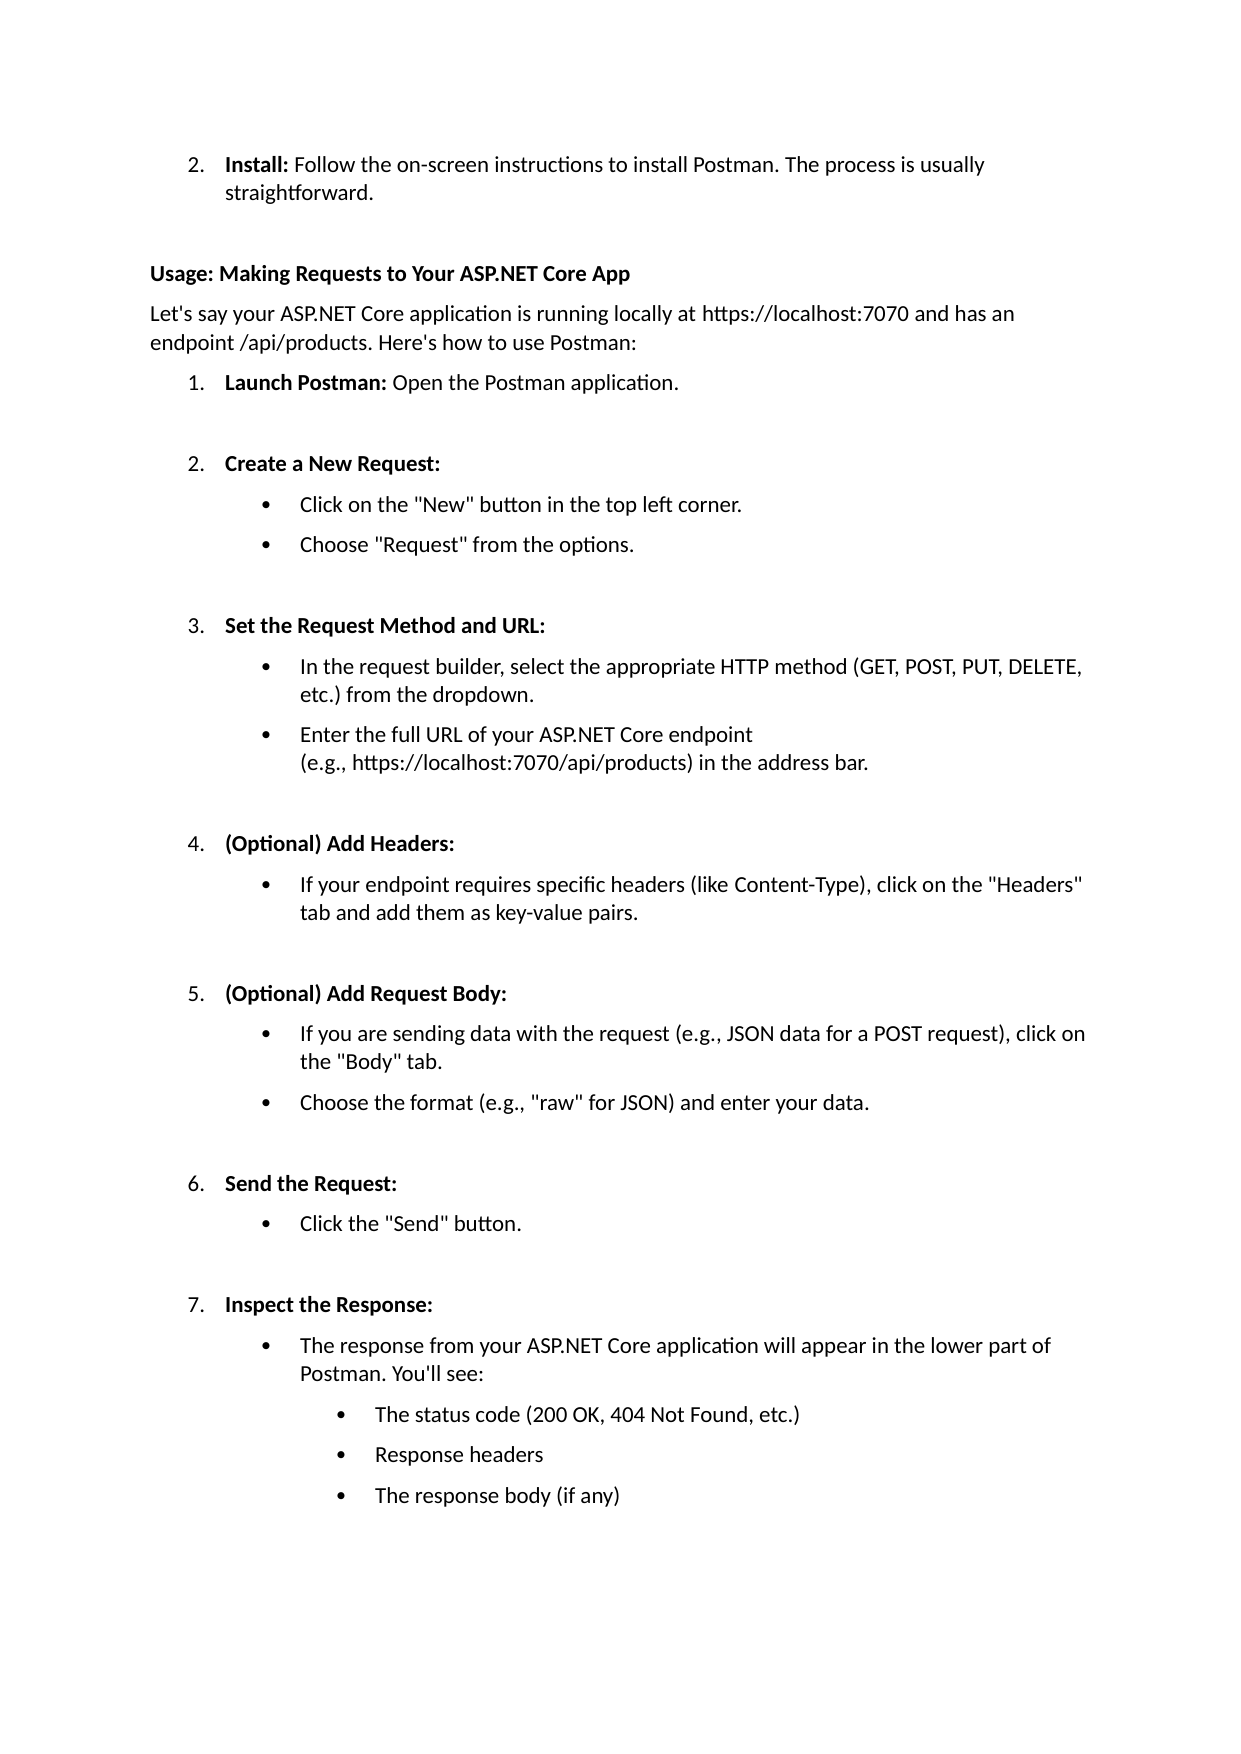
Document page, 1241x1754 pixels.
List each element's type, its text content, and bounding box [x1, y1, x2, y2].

list Launch Postman: Open the Postman application. [187, 368, 1090, 396]
list Set the Request Method and URL: [187, 611, 1090, 639]
list Install: Follow the on-screen instructions to install Postman. The process is usually straightforward. [187, 150, 1090, 206]
list The status code (200 OK, 404 Not Found, etc.) [337, 1400, 1090, 1428]
text Let's say your ASP.NET Core application is running locally at https://localhost:7070 and has an endpoint /api/products. Here's how to use Postman: [150, 299, 1090, 356]
text Usage: Making Requests to Your ASP.NET Core App [150, 259, 1090, 287]
list If your endpoint requires specific headers (like Content-Type), click on the "Headers" tab and add them as key-value pairs. [262, 870, 1090, 926]
list (Optional) Add Request Body: [187, 979, 1090, 1007]
list Inspect the Response: [187, 1291, 1090, 1319]
list The response from your ASP.NET Core application will appear in the lower part of Postman. You'll see: [262, 1331, 1090, 1387]
list Choose "Request" from the options. [262, 530, 1090, 558]
list In the request builder, select the appropriate HTTP method (GET, POST, PUT, DELETE, etc.) from the dropdown. [262, 652, 1090, 708]
list If you are sending data with the request (e.g., JSON data for a POST request), click on the "Body" tab. [262, 1019, 1090, 1076]
list The response body (if any) [337, 1481, 1090, 1509]
list Enter the full URL of your ASP.NET Core endpoint (e.g., https://localhost:7070/api/products) in the address bar. [262, 720, 1090, 776]
list Response headers [337, 1440, 1090, 1468]
list Click on the "New" button in the top left corner. [262, 490, 1090, 518]
list Send the Request: [187, 1169, 1090, 1197]
list Choose the format (e.g., "raw" for JSON) and enter your data. [262, 1088, 1090, 1116]
list Create a New Request: [187, 449, 1090, 477]
list Click the "Send" button. [262, 1209, 1090, 1238]
list (Optional) Add Headers: [187, 829, 1090, 857]
